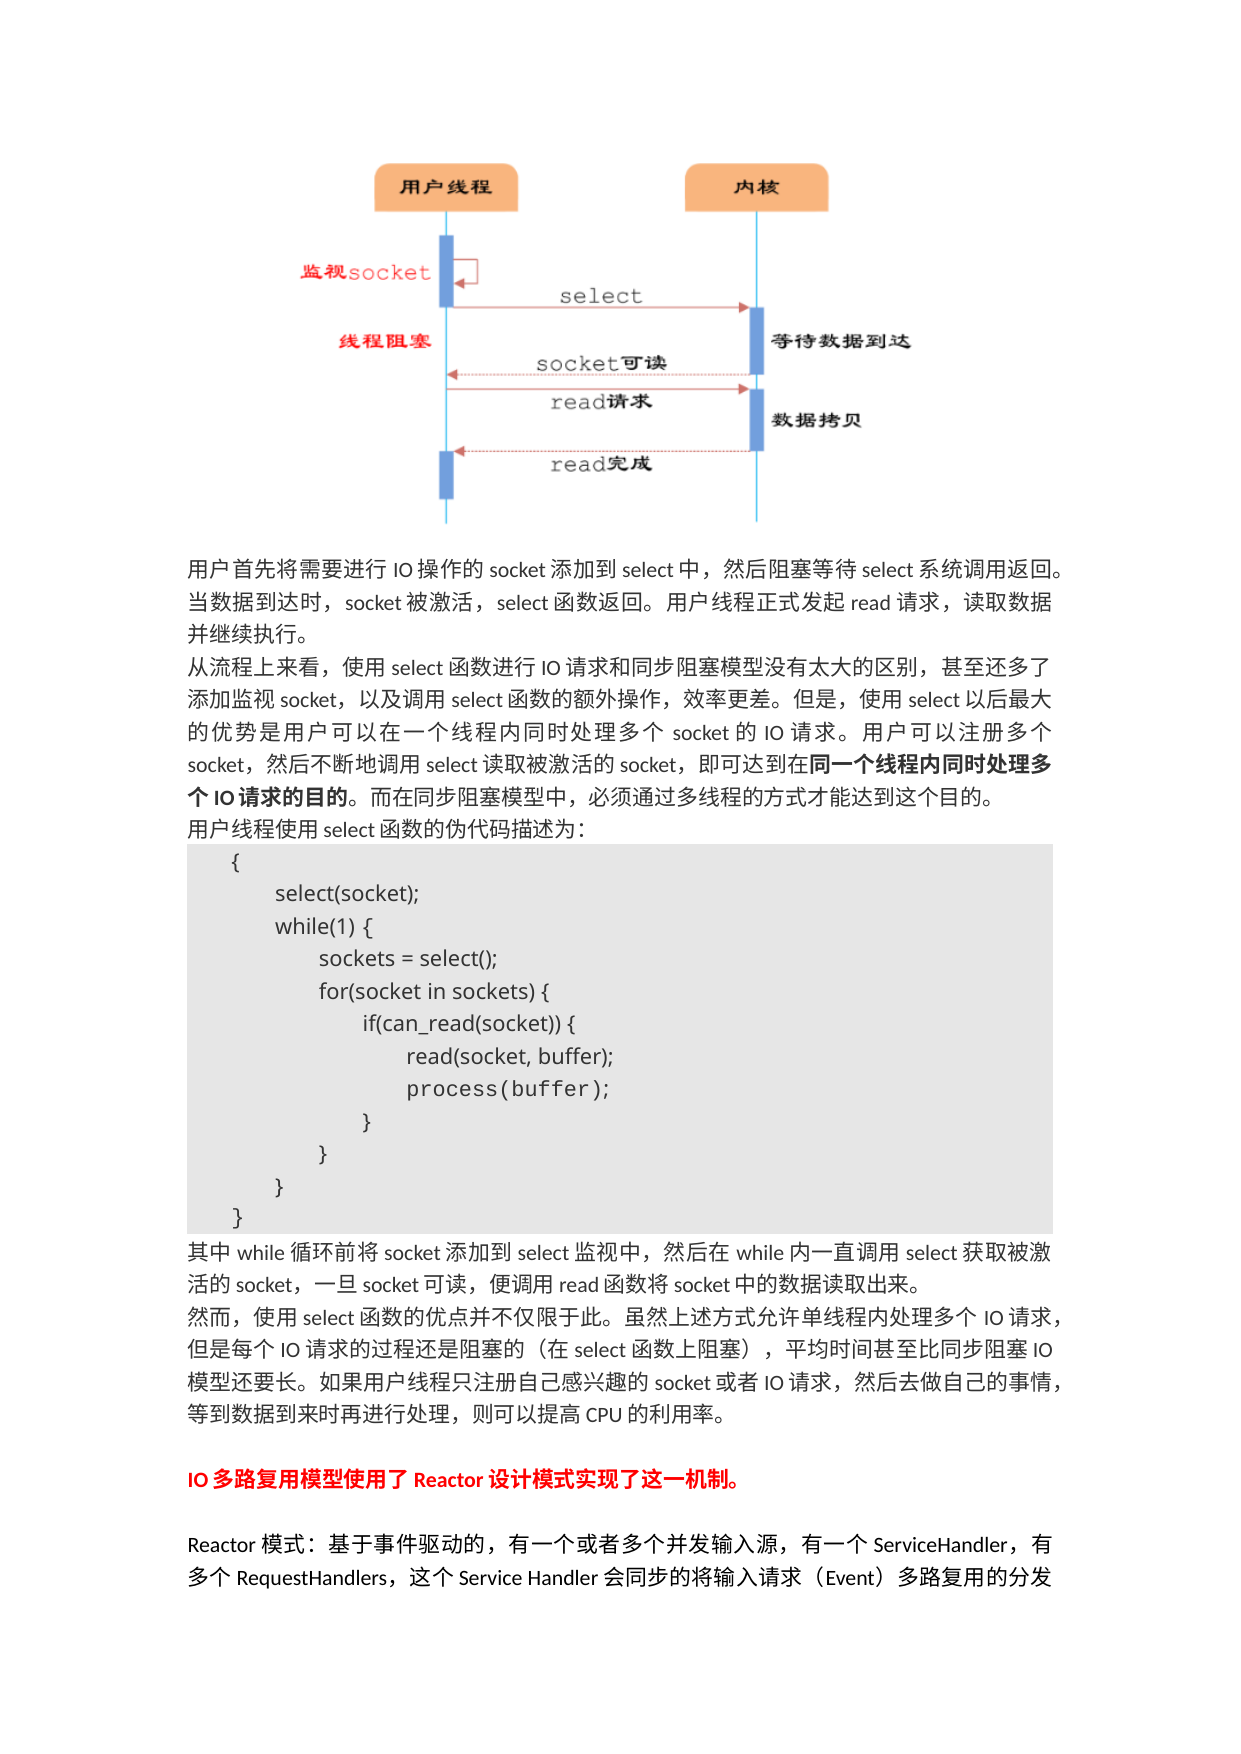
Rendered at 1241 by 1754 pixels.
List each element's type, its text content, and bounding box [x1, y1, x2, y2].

text while(1) { [187, 909, 1053, 942]
text 然而，使用select函数的优点并不仅限于此。虽然上述方式允许单线程内处理多个IO请求，但是每个IO请求的过程还是阻塞的（在select函数上阻塞），平均时间甚至比同步阻塞IO模型还要长。如果用户线程只注册自己感兴趣的socket或者IO请求，然后去做自己的事情，等到数据到来时再进行处理，则可以提高CPU的利用率。 [187, 1299, 1053, 1429]
text 用户首先将需要进行IO操作的socket添加到select中，然后阻塞等待select系统调用返回。当数据到达时，socket被激活，select函数返回。用户线程正式发起read请求，读取数据并继续执行。 [187, 552, 1053, 649]
text select(socket); [187, 877, 1053, 909]
text sockets = select(); [187, 942, 1053, 974]
text IO多路复用模型使用了Reactor设计模式实现了这一机制。 [187, 1462, 1053, 1494]
text } [187, 1169, 1053, 1202]
text if(can_read(socket)) { [187, 1007, 1053, 1039]
text } [187, 1137, 1053, 1169]
text for(socket in sockets) { [187, 974, 1053, 1007]
text read(socket, buffer); [187, 1039, 1053, 1072]
picture [187, 162, 1053, 526]
text } [187, 1202, 1053, 1234]
text 其中while循环前将socket添加到select监视中，然后在while内一直调用select获取被激活的socket，一旦socket可读，便调用read函数将socket中的数据读取出来。 [187, 1234, 1053, 1299]
text } [187, 1104, 1053, 1137]
text { [187, 844, 1053, 877]
text process(buffer); [187, 1072, 1053, 1104]
text 用户线程使用select函数的伪代码描述为： [187, 812, 1053, 844]
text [187, 1527, 1053, 1592]
text 从流程上来看，使用select函数进行IO请求和同步阻塞模型没有太大的区别，甚至还多了添加监视socket，以及调用select函数的额外操作，效率更差。但是，使用select以后最大的优势是用户可以在一个线程内同时处理多个socket的IO请求。用户可以注册多个socket，然后不断地调用select读取被激活的socket，即可达到在同一个线程内同时处理多个IO请求的目的。而在同步阻塞模型中，必须通过多线程的方式才能达到这个目的。 [187, 649, 1053, 812]
